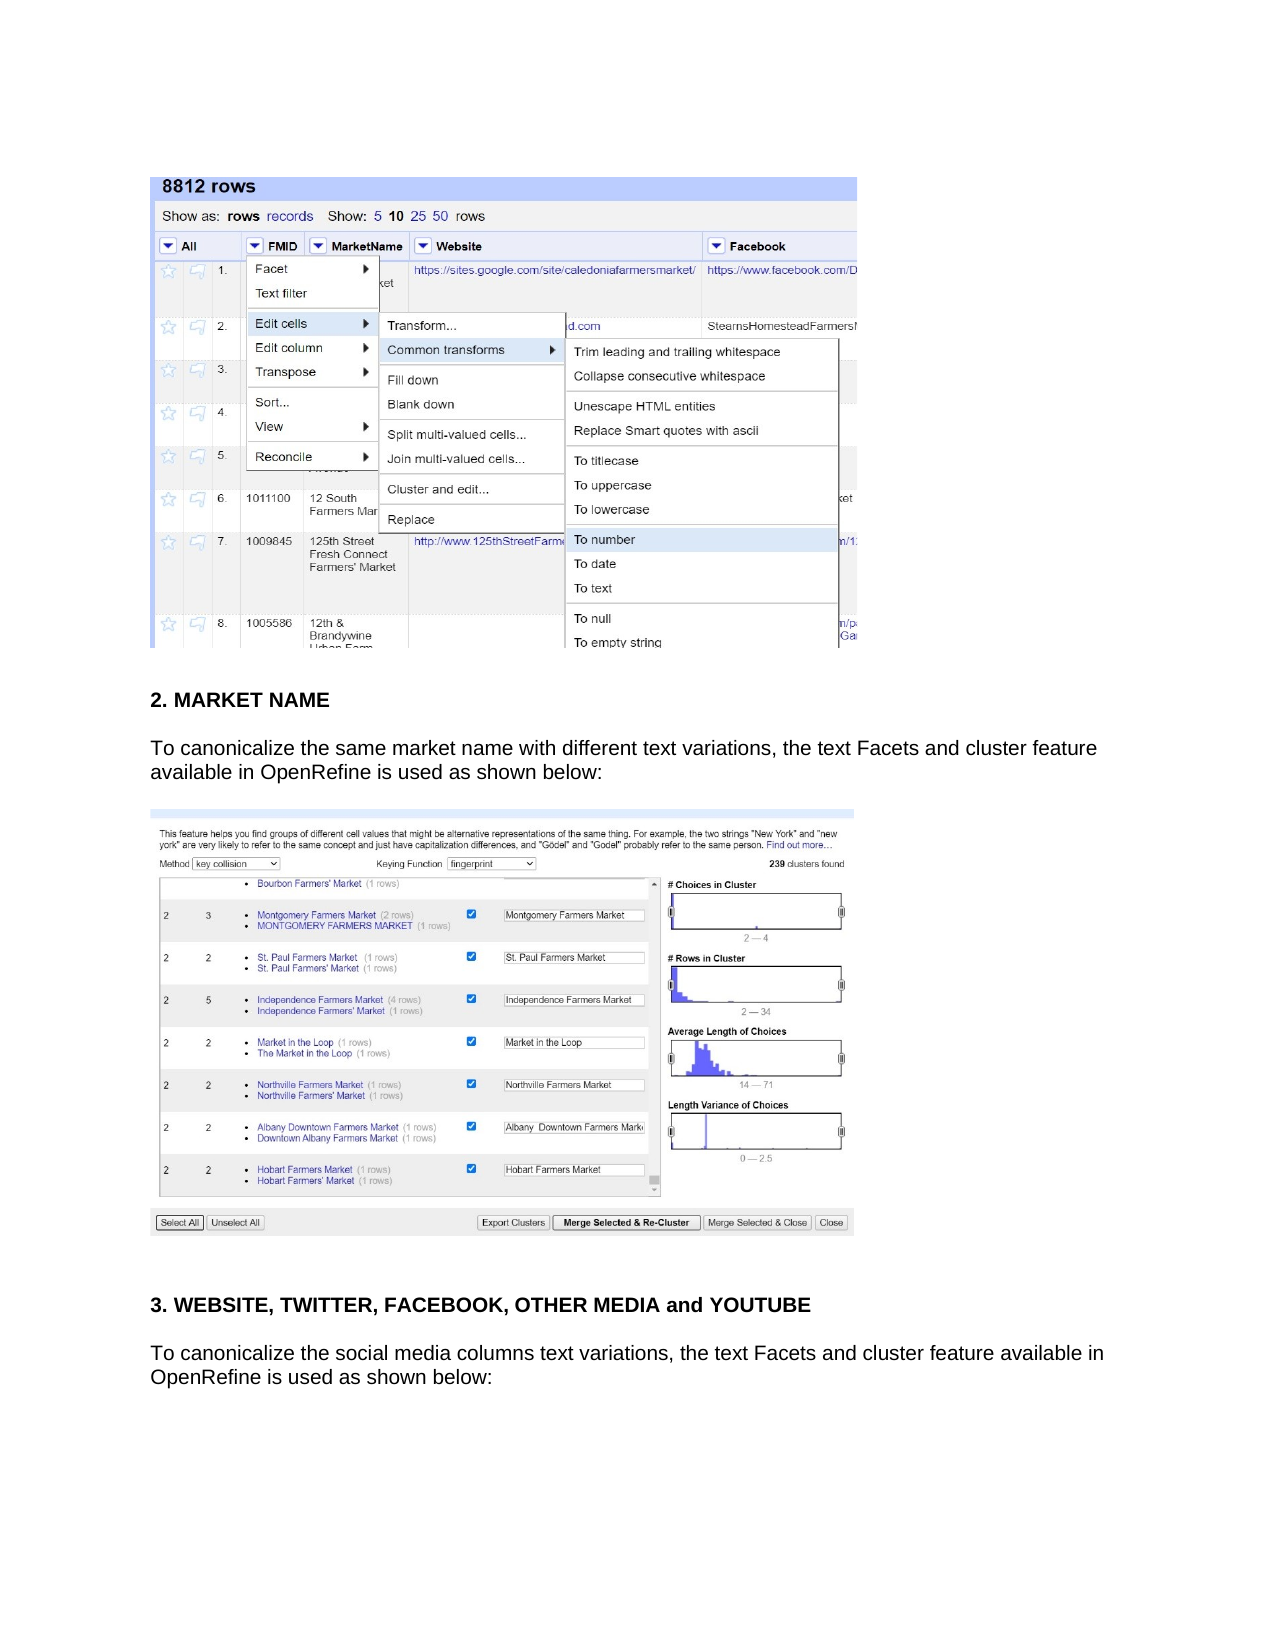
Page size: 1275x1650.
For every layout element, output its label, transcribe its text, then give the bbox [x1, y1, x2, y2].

subtitle WEBSITE, TWITTER, FACEBOOK, OTHER MEDIA and YOUTUBE [150, 1293, 1144, 1317]
text To canonicalize the social media columns text variations, the text Facets and cluster feature available in OpenRefine is used as shown below: [150, 1341, 1108, 1389]
text To canonicalize the same market name with different text variations, the text Facets and cluster feature available in OpenRefine is used as shown below: [150, 736, 1101, 783]
picture [150, 809, 854, 1236]
subtitle MARKET NAME [150, 687, 1144, 711]
picture [150, 177, 858, 648]
